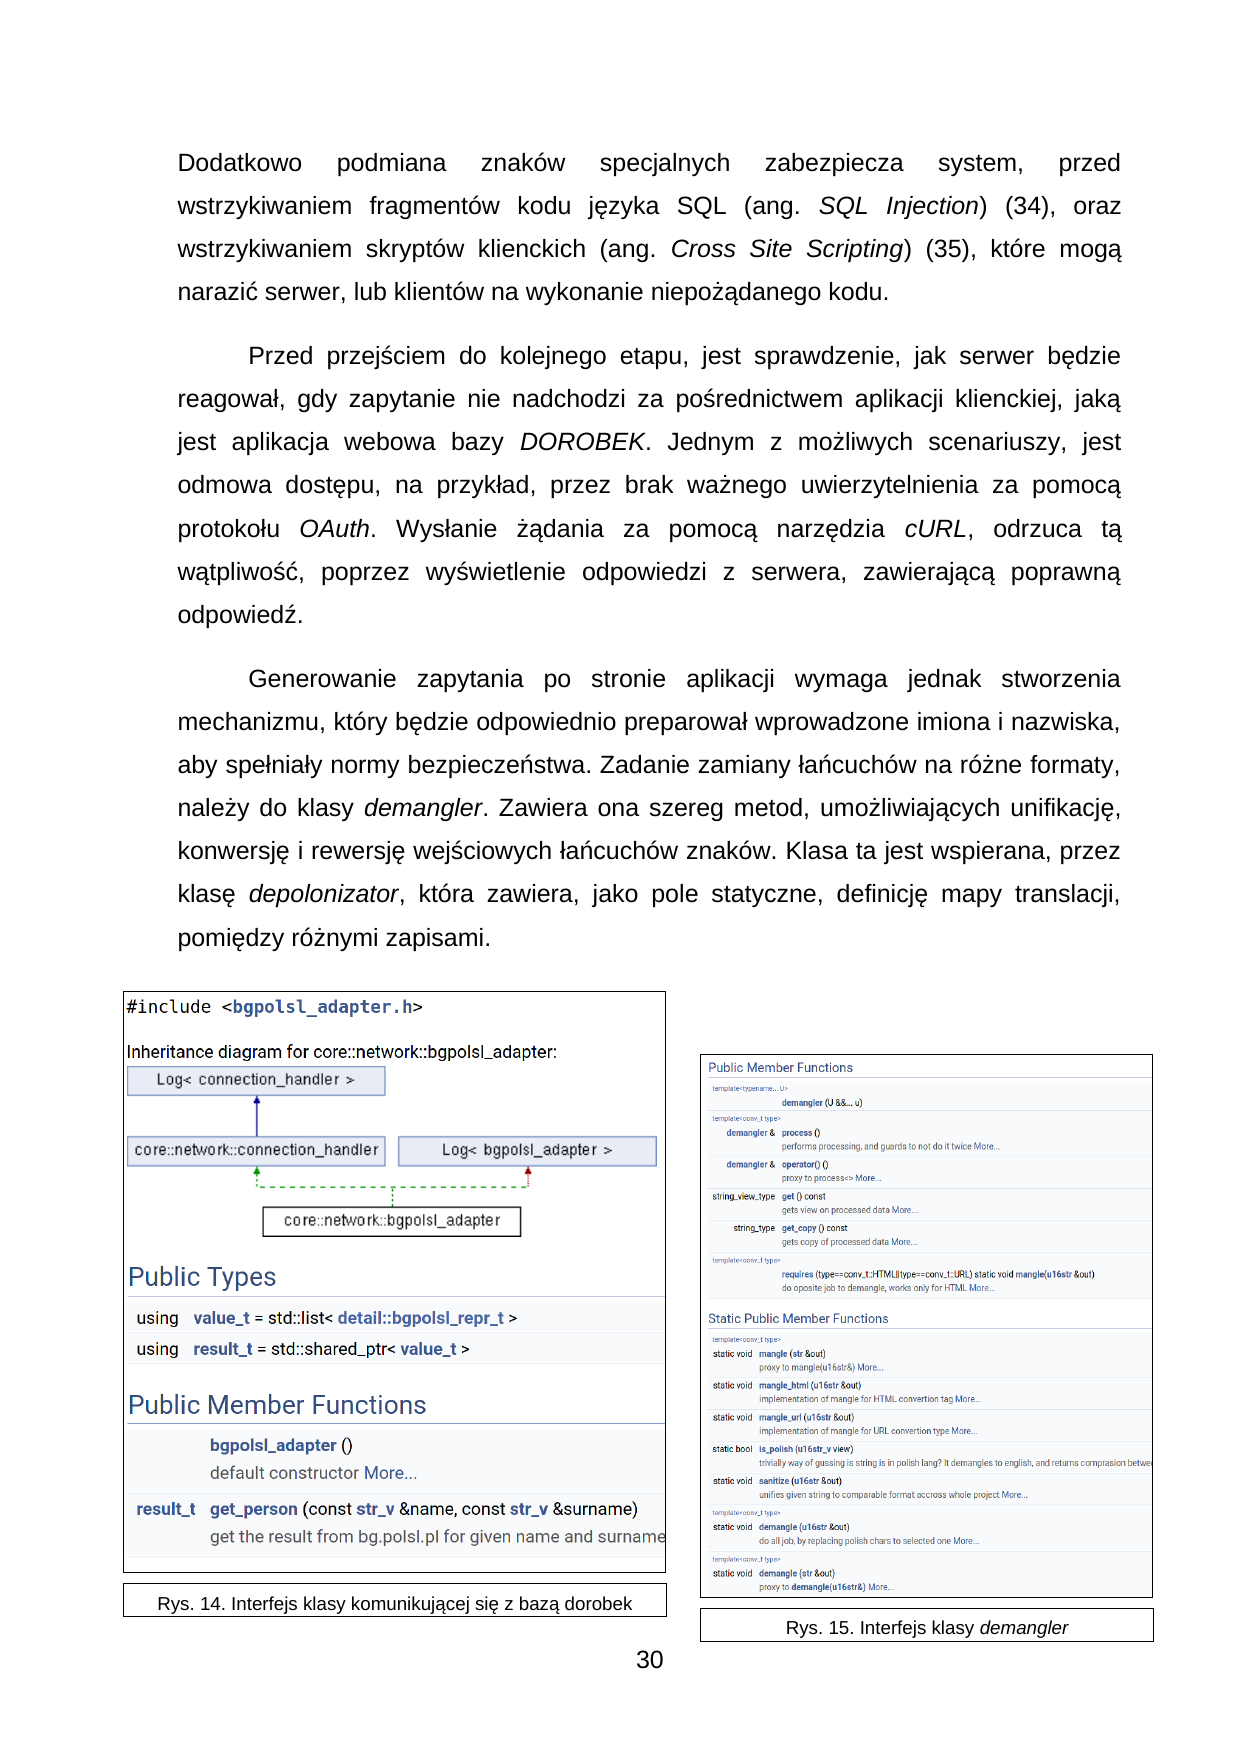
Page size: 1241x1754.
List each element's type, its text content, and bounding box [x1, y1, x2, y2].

text Generowanie zapytania po stronie aplikacji wymaga jednak stworzenia mechanizmu, który będzie odpowiednio preparował wprowadzone imiona i nazwiska, aby spełniały normy bezpieczeństwa. Zadanie zamiany łańcuchów na różne formaty, należy do klasy demangler. Zawiera ona szereg metod, umożliwiających unifikację, konwersję i rewersję wejściowych łańcuchów znaków. Klasa ta jest wspierana, przez klasę depolonizator, która zawiera, jako pole statyczne, definicję mapy translacji, pomiędzy różnymi zapisami. [177, 664, 1122, 951]
text Przed przejściem do kolejnego etapu, jest sprawdzenie, jak serwer będzie reagował, gdy zapytanie nie nadchodzi za pośrednictwem aplikacji klienckiej, jaką jest aplikacja webowa bazy DOROBEK. Jednym z możliwych scenariuszy, jest odmowa dostępu, na przykład, przez brak ważnego uwierzytelnienia za pomocą protokołu OAuth. Wysłanie żądania za pomocą narzędzia cURL, odrzuca tą wątpliwość, poprzez wyświetlenie odpowiedzi z serwera, zawierającą poprawną odpowiedź. [177, 341, 1122, 628]
picture [124, 992, 665, 1572]
picture [701, 1055, 1152, 1597]
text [177, 148, 1122, 306]
